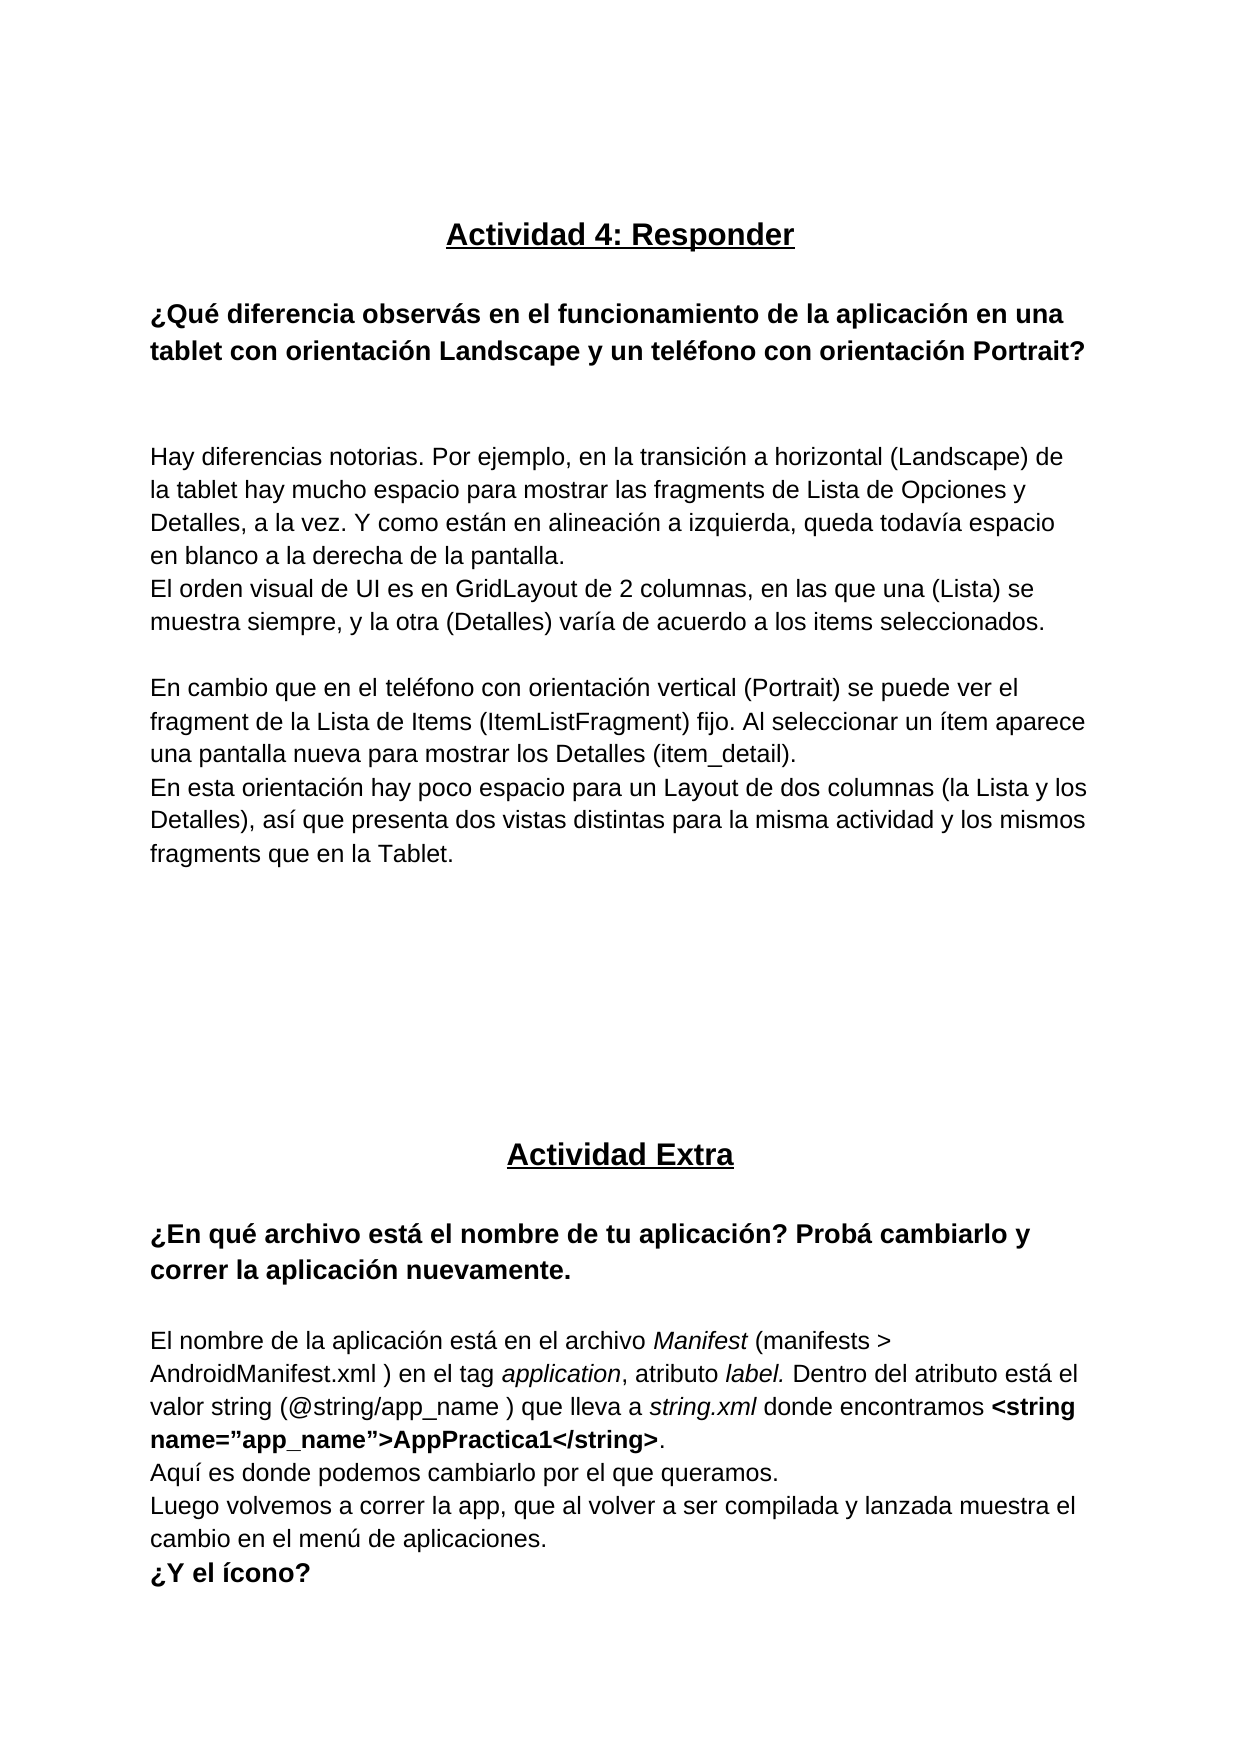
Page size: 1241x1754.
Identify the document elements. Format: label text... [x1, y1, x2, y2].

text Actividad 4: Responder [150, 216, 1090, 252]
text Actividad Extra [150, 1136, 1090, 1172]
text Hay diferencias notorias. Por ejemplo, en la transición a horizontal (Landscape) de la tablet hay mucho espacio para mostrar las fragments de Lista de Opciones y Detalles, a la vez. Y como están en alineación a izquierda, queda todavía espacio en blanco a la derecha de la pantalla. [150, 442, 1090, 570]
text El orden visual de UI es en GridLayout de 2 columnas, en las que una (Lista) se muestra siempre, y la otra (Detalles) varía de acuerdo a los items seleccionados. [150, 574, 1090, 636]
text Luego volvemos a correr la app, que al volver a ser compilada y lanzada muestra el cambio en el menú de aplicaciones. [150, 1491, 1090, 1553]
text En esta orientación hay poco espacio para un Layout de dos columnas (la Lista y los Detalles), así que presenta dos vistas distintas para la misma actividad y los mismos fragments que en la Tablet. [150, 772, 1090, 867]
text En cambio que en el teléfono con orientación vertical (Portrait) se puede ver el fragment de la Lista de Items (ItemListFragment) fijo. Al seleccionar un ítem aparece una pantalla nueva para mostrar los Detalles (item_detail). [150, 673, 1090, 768]
text ¿Y el ícono? [150, 1557, 1090, 1588]
text Aquí es donde podemos cambiarlo por el que queramos. [150, 1458, 1090, 1487]
text ¿En qué archivo está el nombre de tu aplicación? Probá cambiarlo y correr la aplicación nuevamente. [150, 1218, 1090, 1285]
text ¿Qué diferencia observás en el funcionamiento de la aplicación en una tablet con orientación Landscape y un teléfono con orientación Portrait? [150, 298, 1090, 366]
text El nombre de la aplicación está en el archivo Manifest (manifests > AndroidManifest.xml ) en el tag application, atributo label. Dentro del atributo está el valor string (@string/app_name ) que lleva a string.xml donde encontramos <string name=”app_name”>AppPractica1</string>. [150, 1326, 1090, 1454]
